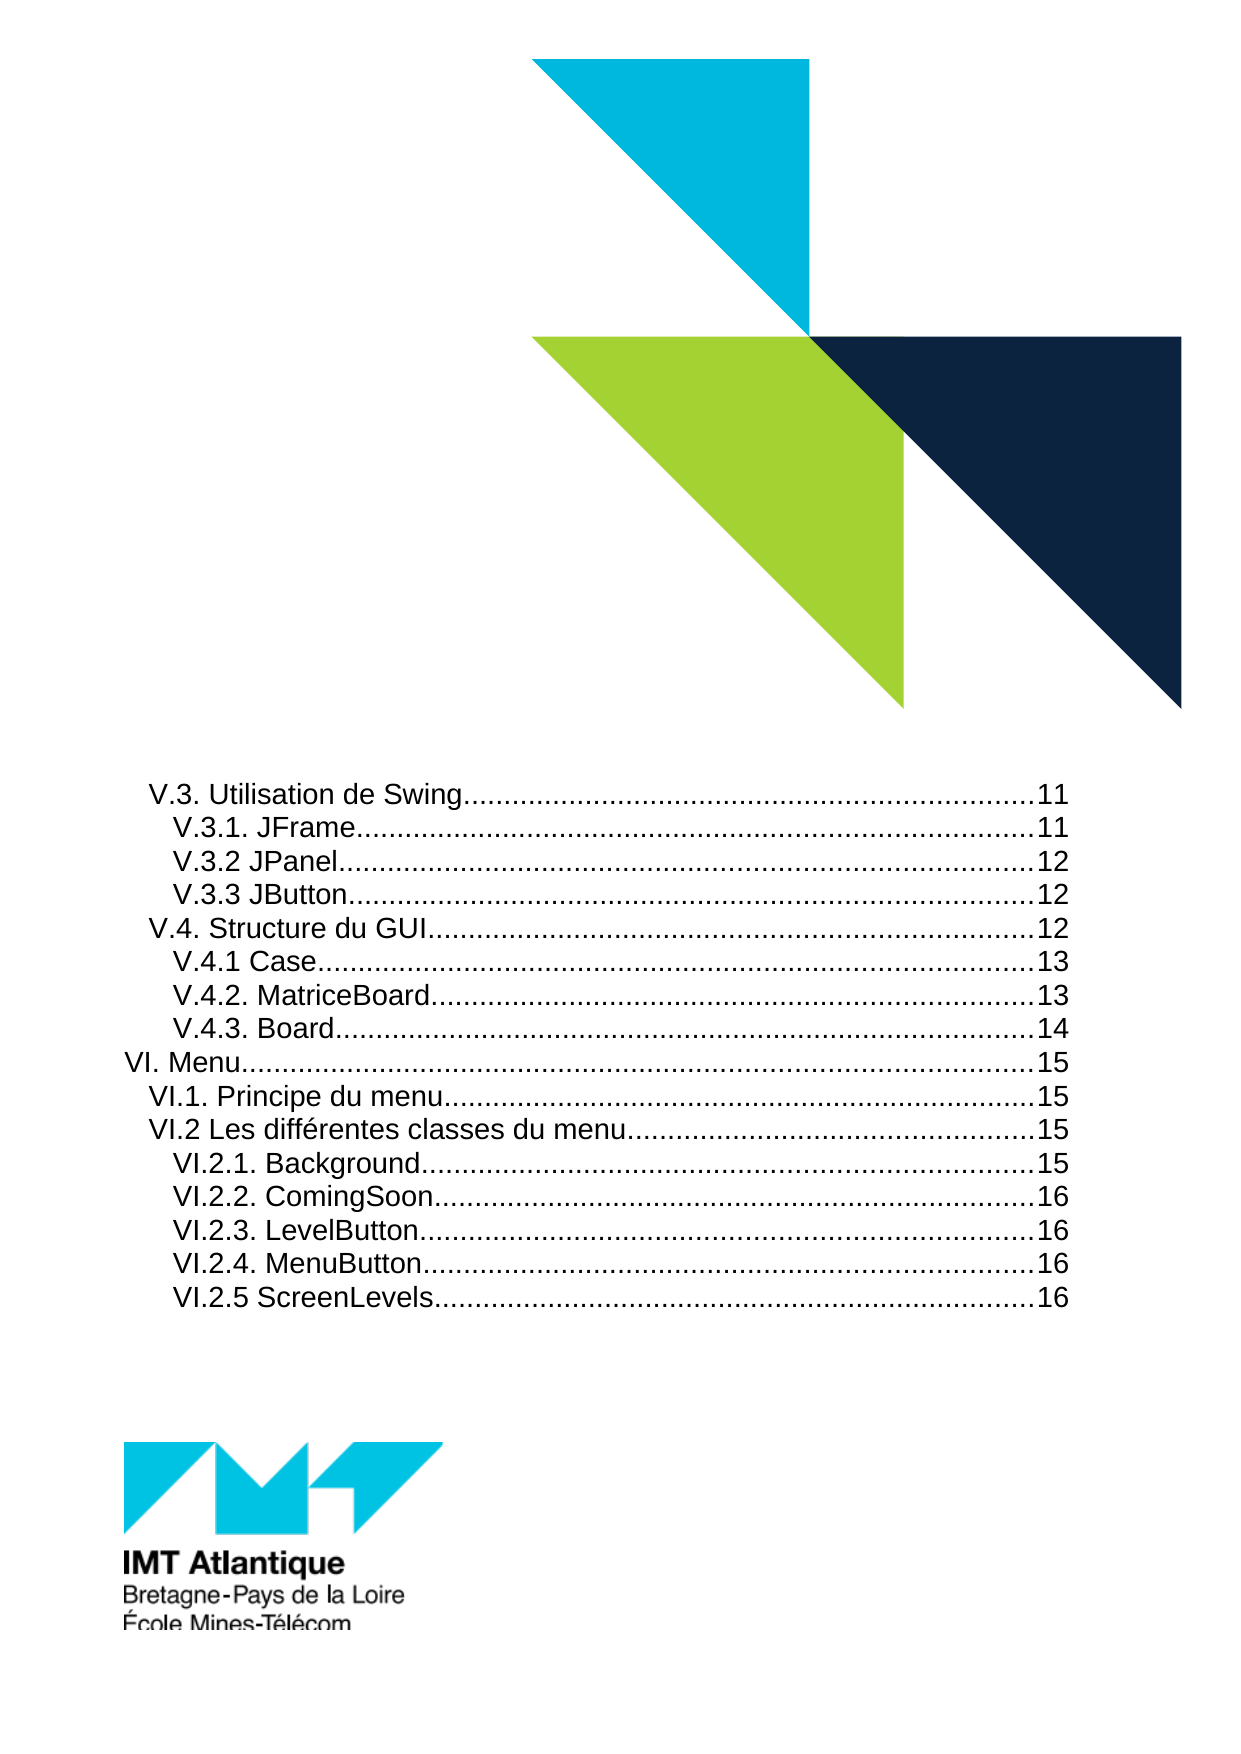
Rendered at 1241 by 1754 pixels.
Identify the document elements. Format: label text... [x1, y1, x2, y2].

text VI.2.3. LevelButton 16 [124, 1213, 1004, 1246]
text V.4.3. Board 14 [124, 1011, 1004, 1045]
text VI. Menu 15 [124, 1045, 1004, 1078]
text V.4. Structure du GUI 12 [124, 911, 1004, 944]
text V.3.3 JButton 12 [124, 877, 1004, 911]
text VI.2 Les différentes classes du menu 15 [124, 1112, 1004, 1146]
text VI.2.5 ScreenLevels 16 [124, 1280, 1004, 1313]
text VI.2.1. Background 15 [124, 1146, 1004, 1179]
text VI.1. Principe du menu 15 [124, 1078, 1004, 1112]
text VI.2.2. ComingSoon 16 [124, 1179, 1004, 1213]
text VI.2.4. MenuButton 16 [124, 1246, 1004, 1280]
text V.3. Utilisation de Swing 11 [124, 777, 1004, 810]
text V.4.2. MatriceBoard 13 [124, 978, 1004, 1011]
text V.3.1. JFrame 11 [124, 810, 1004, 844]
text V.3.2 JPanel 12 [124, 844, 1004, 877]
text V.4.1 Case 13 [124, 944, 1004, 978]
